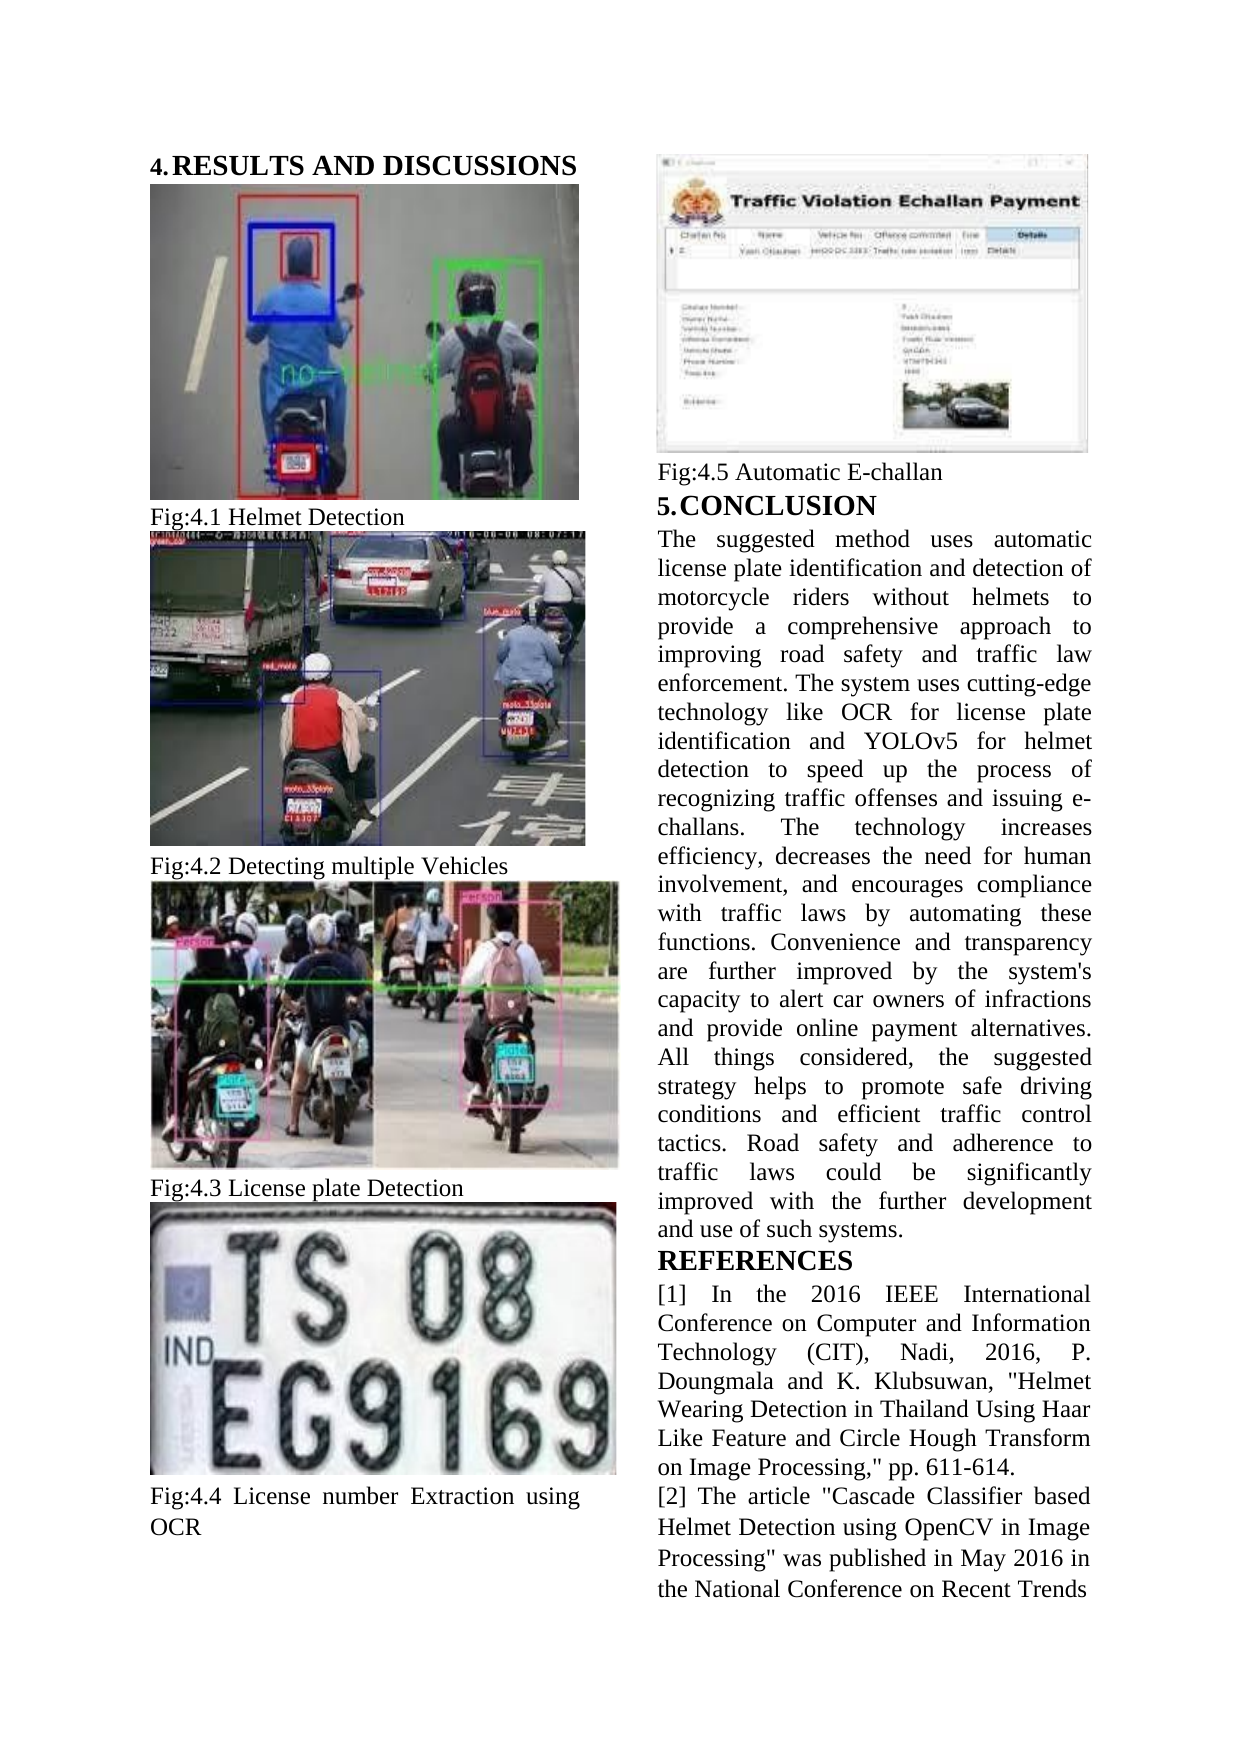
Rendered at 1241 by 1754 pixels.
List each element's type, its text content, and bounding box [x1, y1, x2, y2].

picture [150, 184, 579, 500]
text Fig:4.5 Automatic E-challan [657, 457, 1234, 486]
subtitle RESULTS AND DISCUSSIONS [150, 148, 619, 182]
picture [150, 1202, 617, 1475]
picture [656, 154, 1089, 453]
subtitle REFERENCES [657, 1243, 1234, 1277]
picture [150, 880, 621, 1170]
text Fig:4.3 License plate Detection [150, 1173, 619, 1202]
text Fig:4.2 Detecting multiple Vehicles [150, 851, 619, 880]
text The suggested method uses automatic license plate identification and detection of motorcycle riders without helmets to provide a comprehensive approach to improving road safety and traffic law enforcement. The system uses cutting-edge technology like OCR for license plate identification and YOLOv5 for helmet detection to speed up the process of recognizing traffic offenses and issuing e- challans. The technology increases efficiency, decreases the need for human involvement, and encourages compliance with traffic laws by automating these functions. Convenience and transparency are further improved by the system's capacity to alert car owners of infractions and provide online payment alternatives. All things considered, the suggested strategy helps to promote safe driving conditions and efficient traffic control tactics. Road safety and adherence to traffic laws could be significantly improved with the further development and use of such systems. [657, 524, 1092, 1243]
list The article "Cascade Classifier based Helmet Detection using OpenCV in Image Processing" was published in May 2016 in the National Conference on Recent Trends [657, 1481, 1091, 1603]
list In the 2016 IEEE International Conference on Computer and Information Technology (CIT), Nadi, 2016, P. Doungmala and K. Klubsuwan, "Helmet Wearing Detection in Thailand Using Haar Like Feature and Circle Hough Transform on Image Processing," pp. 611-614. [657, 1279, 1091, 1481]
picture [150, 531, 586, 846]
text Fig:4.1 Helmet Detection [150, 502, 619, 531]
subtitle CONCLUSION [657, 488, 1234, 522]
text Fig:4.4 License number Extraction using OCR [150, 1481, 582, 1541]
